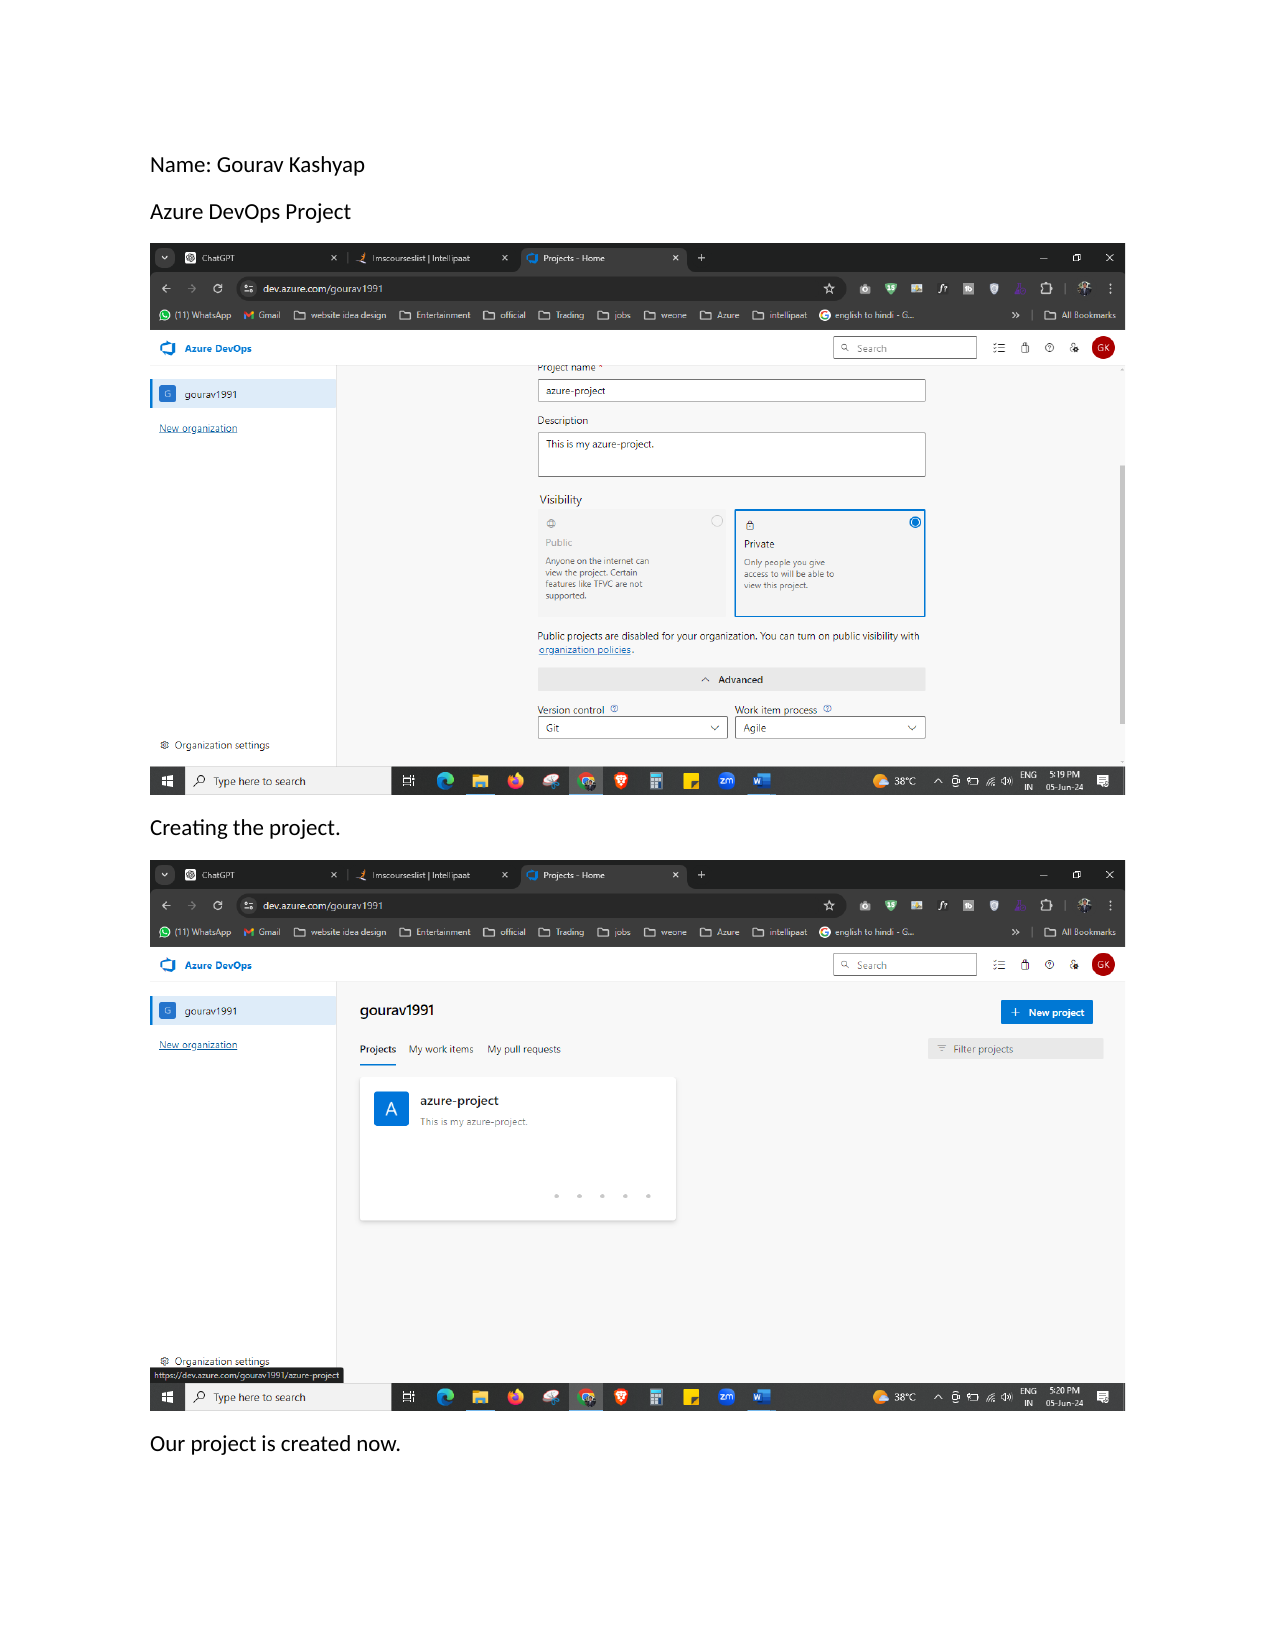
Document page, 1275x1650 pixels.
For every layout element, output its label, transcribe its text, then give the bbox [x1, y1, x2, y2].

picture [150, 243, 1125, 795]
text Azure DevOps Project [150, 197, 1125, 225]
text Creating the project. [150, 813, 1125, 841]
text Name: Gourav Kashyap [150, 150, 1125, 178]
text Our project is created now. [150, 1429, 1125, 1458]
picture [150, 860, 1125, 1411]
